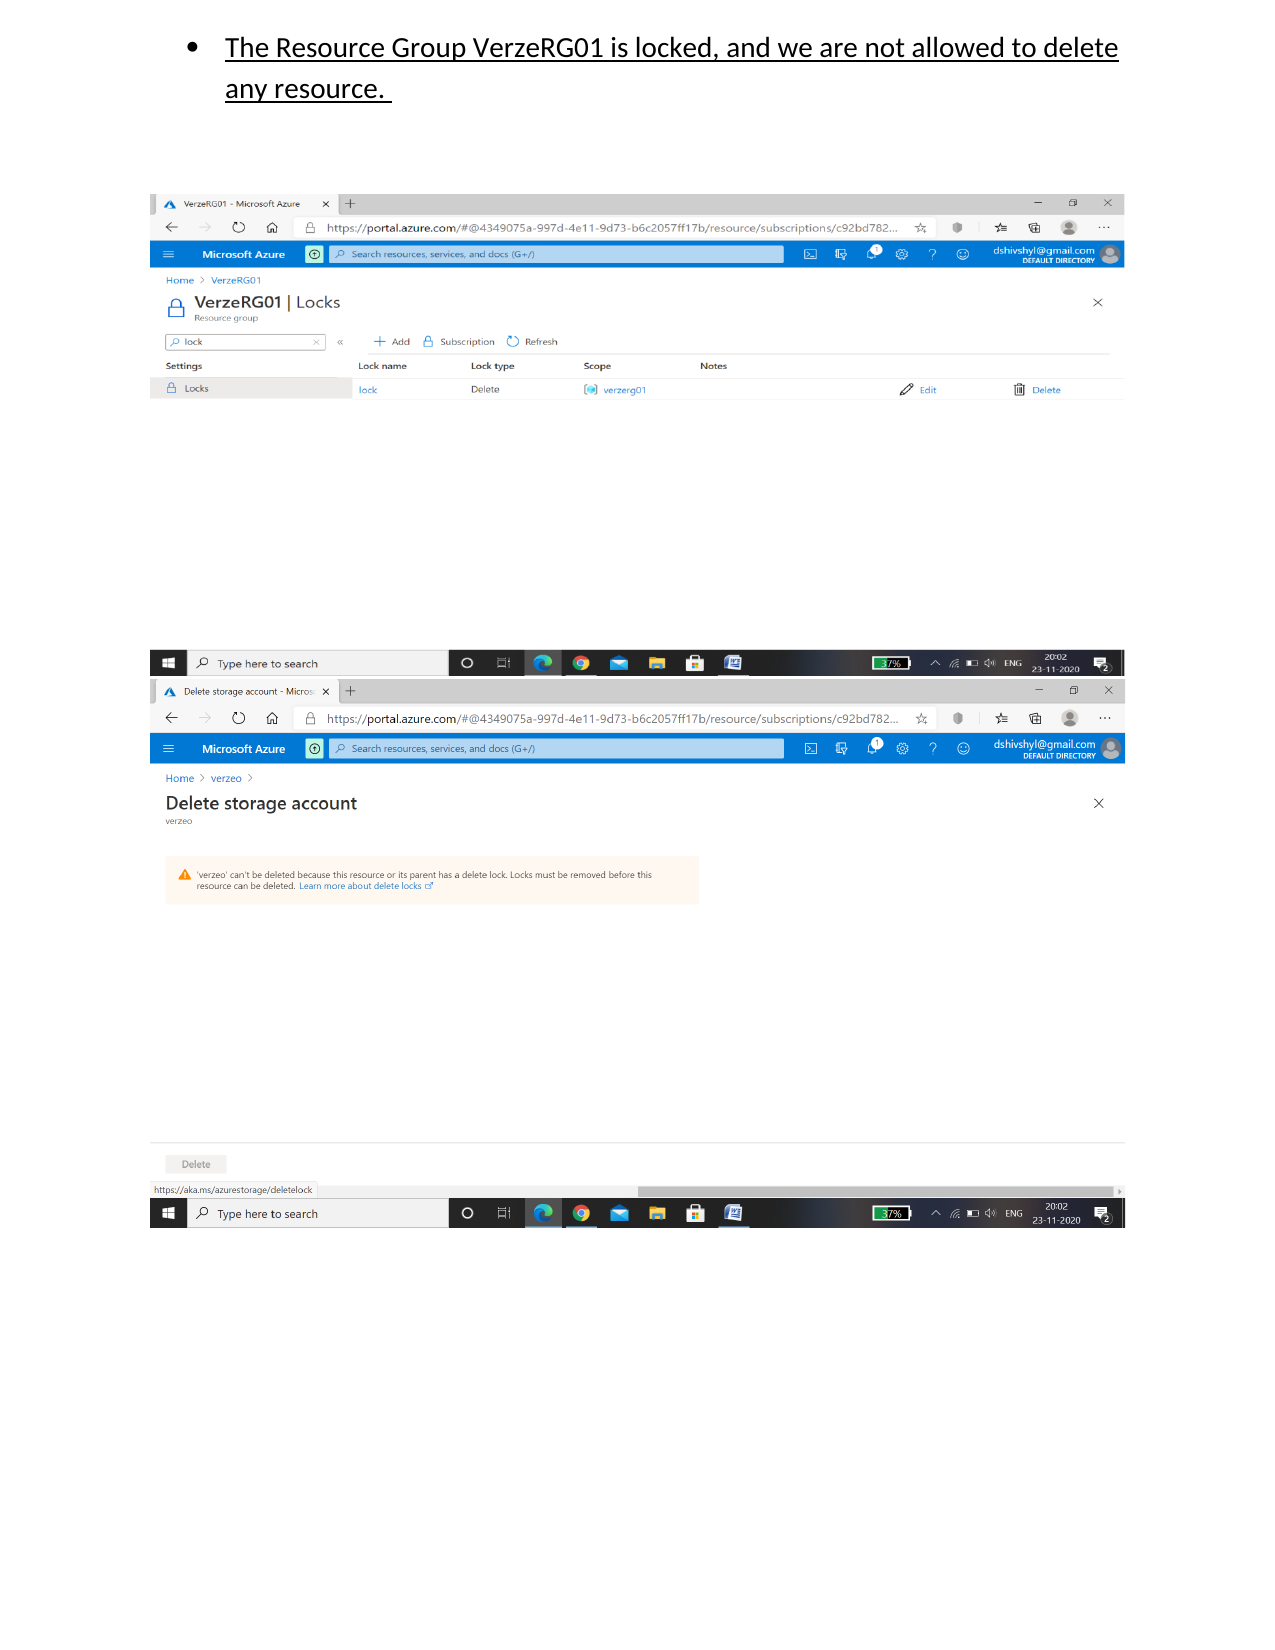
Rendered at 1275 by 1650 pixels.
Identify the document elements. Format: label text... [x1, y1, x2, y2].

picture [150, 679, 1125, 1228]
list The Resource Group VerzeRG01 is locked, and we are not allowed to delete any resource. [187, 29, 1125, 106]
picture [150, 194, 1125, 676]
